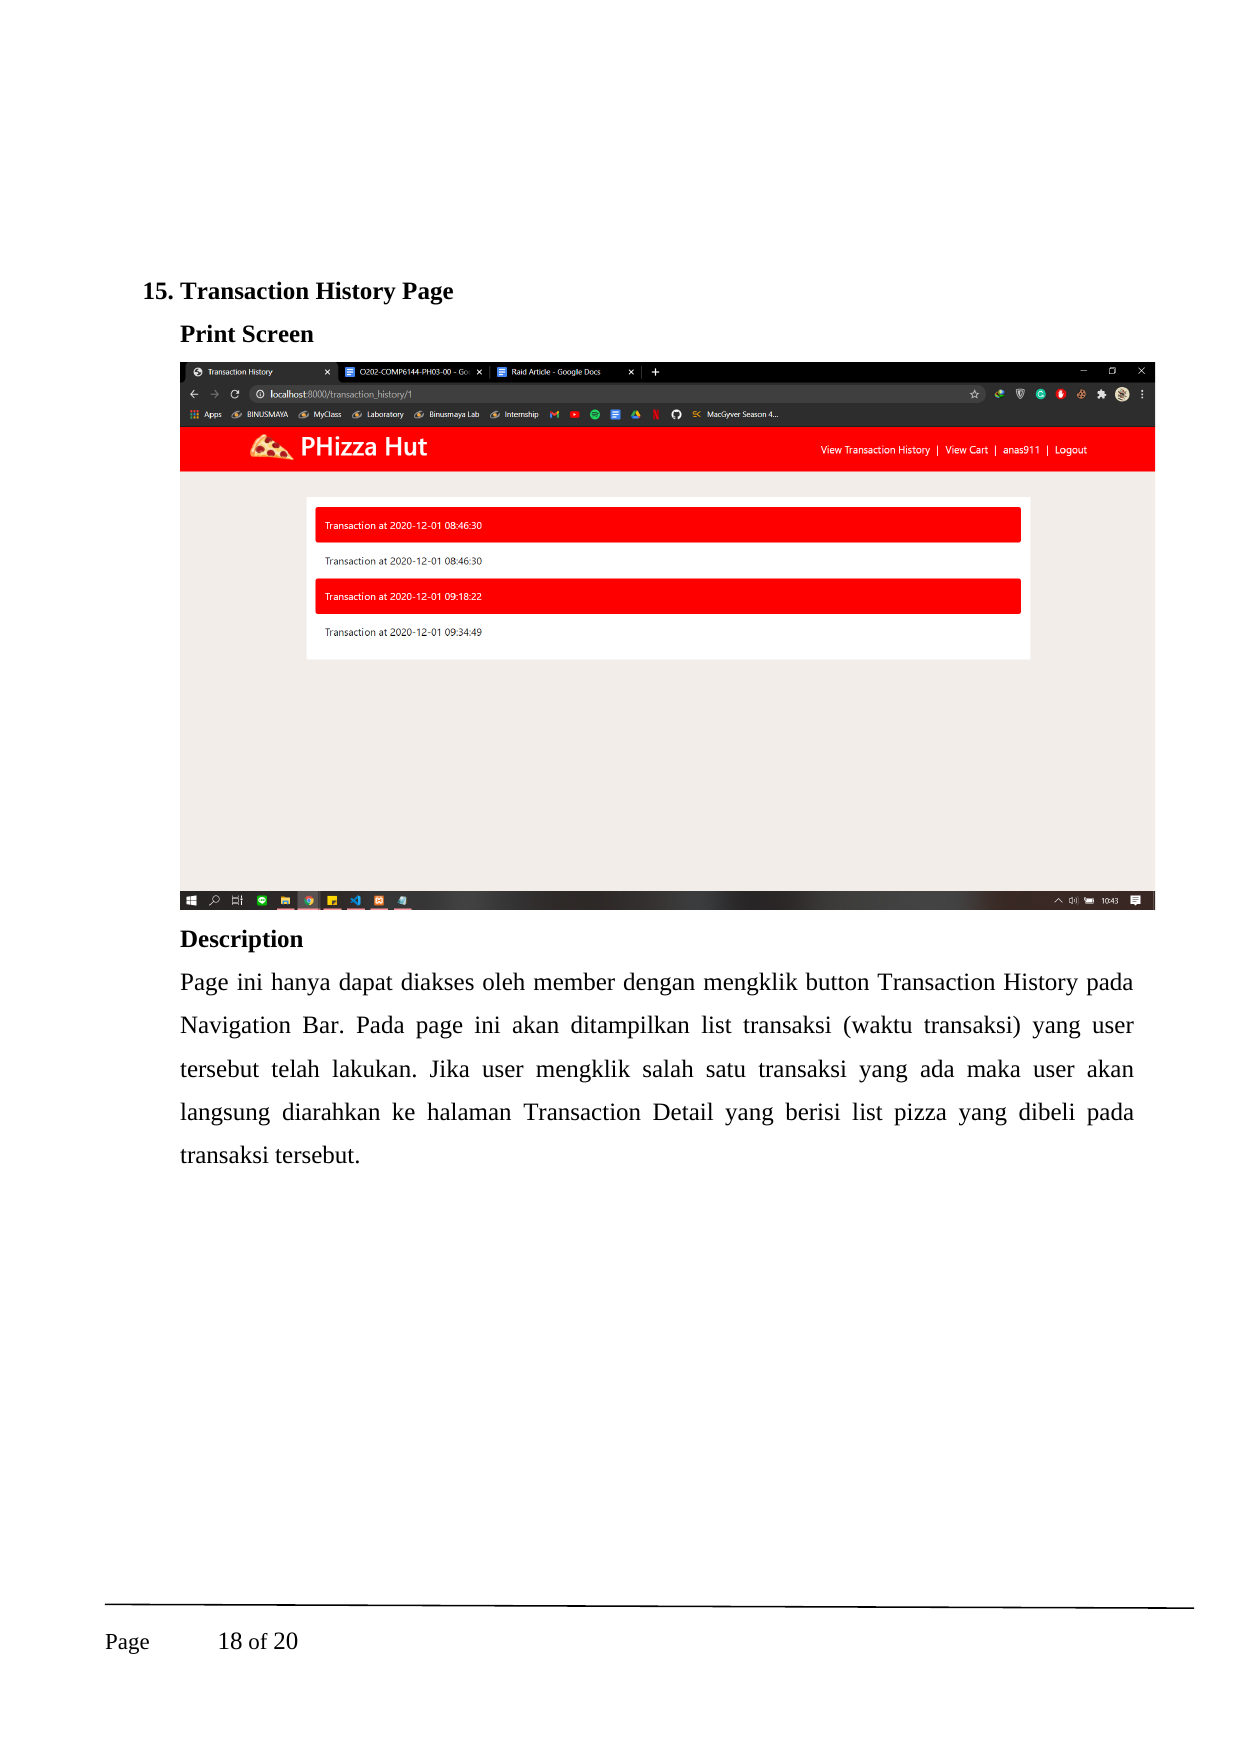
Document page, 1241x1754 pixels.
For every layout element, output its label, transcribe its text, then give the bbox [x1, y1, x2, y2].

picture [180, 362, 1155, 910]
text Description [180, 924, 1135, 953]
list Transaction History Page [142, 276, 1135, 304]
text Print Screen [180, 319, 1135, 348]
text Page ini hanya dapat diakses oleh member dengan mengklik button Transaction History pada Navigation Bar. Pada page ini akan ditampilkan list transaksi (waktu transaksi) yang user tersebut telah lakukan. Jika user mengklik salah satu transaksi yang ada maka user akan langsung diarahkan ke halaman Transaction Detail yang berisi list pizza yang dibeli pada transaksi tersebut. [180, 967, 1135, 1169]
